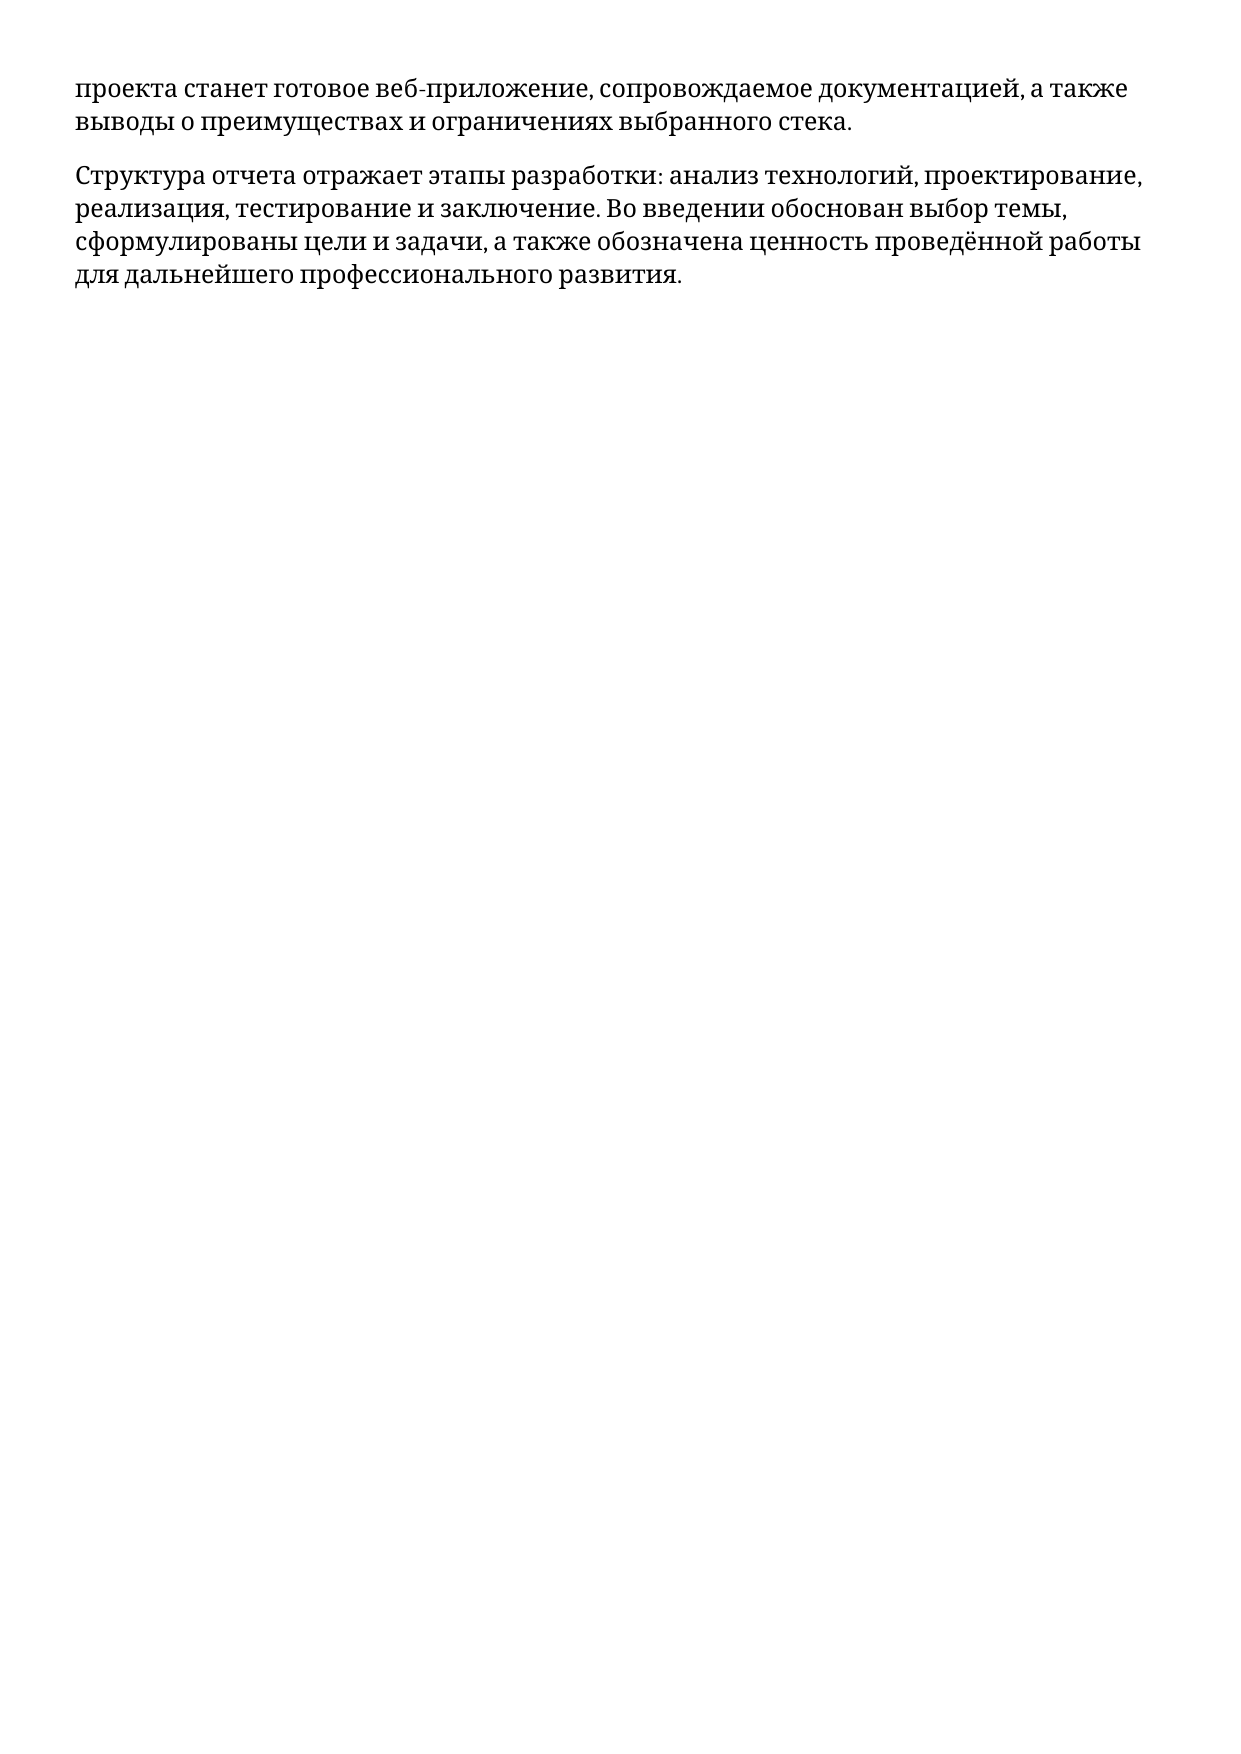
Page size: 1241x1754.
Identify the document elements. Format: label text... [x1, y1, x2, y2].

text Структура отчета отражает этапы разработки: анализ технологий, проектирование, реализация, тестирование и заключение. Во введении обоснован выбор темы, сформулированы цели и задачи, а также обозначена ценность проведённой работы для дальнейшего профессионального развития. [75, 162, 1165, 290]
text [75, 75, 1165, 137]
